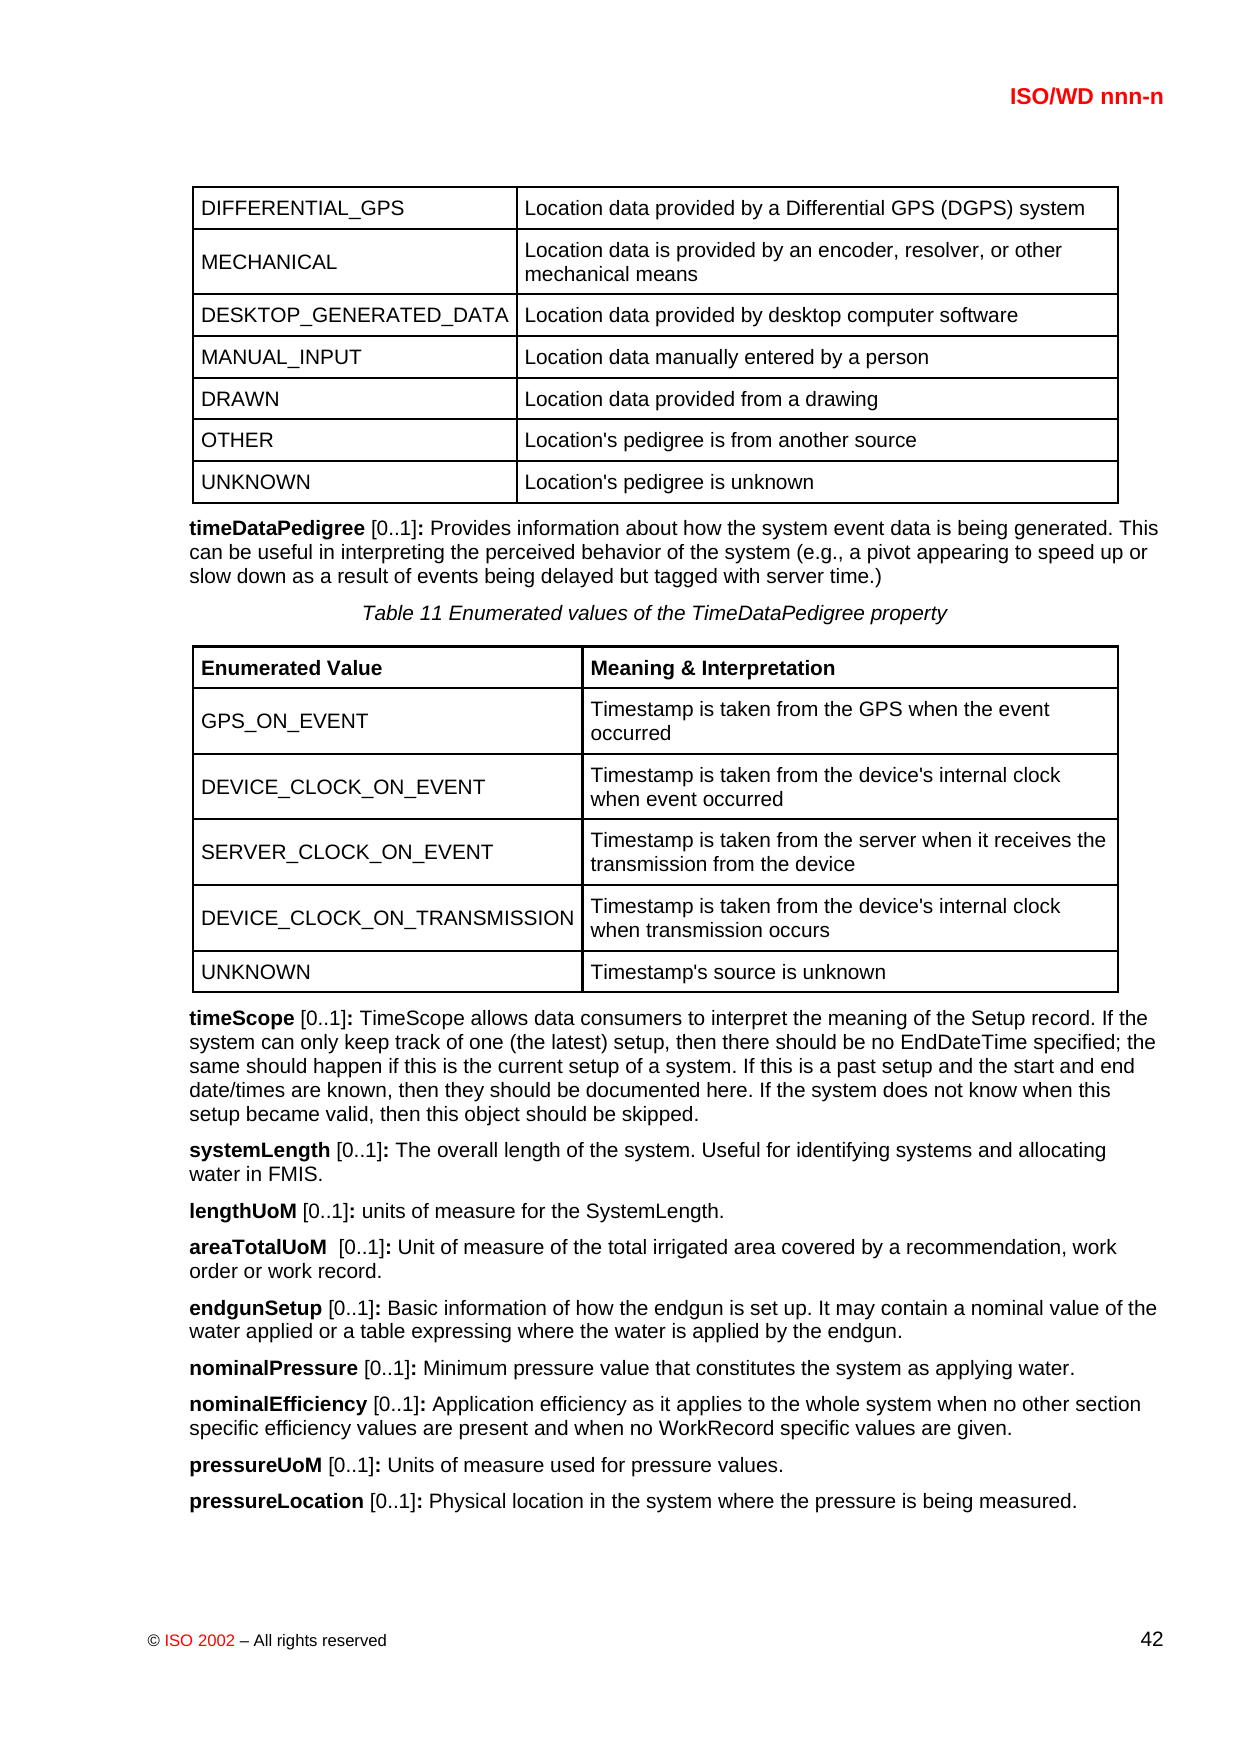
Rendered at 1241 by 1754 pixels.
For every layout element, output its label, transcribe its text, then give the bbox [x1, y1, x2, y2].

table_cell Timestamp's source is unknown [584, 952, 1117, 991]
table_cell DEVICE_CLOCK_ON_TRANSMISSION [194, 886, 581, 949]
table_cell DEVICE_CLOCK_ON_EVENT [194, 755, 581, 818]
table_cell DIFFERENTIAL_GPS [194, 188, 516, 228]
text systemLength [0..1]: The overall length of the system. Useful for identifying systems and allocating water in FMIS. [189, 1138, 1164, 1186]
table_cell OTHER [194, 420, 516, 460]
table_cell Timestamp is taken from the device's internal clock when event occurred [584, 755, 1117, 818]
text lengthUoM [0..1]: units of measure for the SystemLength. [189, 1198, 1164, 1222]
table_cell Timestamp is taken from the device's internal clock when transmission occurs [584, 886, 1117, 949]
text timeScope [0..1]: TimeScope allows data consumers to interpret the meaning of the Setup record. If the system can only keep track of one (the latest) setup, then there should be no EndDateTime specified; the same should happen if this is the current setup of a system. If this is a past setup and the start and end date/times are known, then they should be documented here. If the system does not know when this setup became valid, then this object should be skipped. [189, 1006, 1164, 1126]
text nominalPressure [0..1]: Minimum pressure value that constitutes the system as applying water. [189, 1356, 1164, 1380]
table_cell GPS_ON_EVENT [194, 689, 581, 753]
text nominalEfficiency [0..1]: Application efficiency as it applies to the whole system when no other section specific efficiency values are present and when no WorkRecord specific values are given. [189, 1392, 1164, 1440]
table_cell Timestamp is taken from the server when it receives the transmission from the device [584, 820, 1117, 884]
table_header Enumerated Value [194, 648, 581, 687]
table_cell MANUAL_INPUT [194, 337, 516, 377]
table_cell DRAWN [194, 379, 516, 418]
table_cell SERVER_CLOCK_ON_EVENT [194, 820, 581, 884]
text Table 11 Enumerated values of the TimeDataPedigree property [147, 601, 1164, 624]
table_cell Location data provided by desktop computer software [518, 295, 1117, 335]
text endgunSetup [0..1]: Basic information of how the endgun is set up. It may contain a nominal value of the water applied or a table expressing where the water is applied by the endgun. [189, 1295, 1164, 1343]
table_cell Location's pedigree is from another source [518, 420, 1117, 460]
table_cell DESKTOP_GENERATED_DATA [194, 295, 516, 335]
table_cell Location's pedigree is unknown [518, 462, 1117, 502]
table_cell MECHANICAL [194, 230, 516, 293]
table_cell Location data provided by a Differential GPS (DGPS) system [518, 188, 1117, 228]
table_header Meaning & Interpretation [584, 648, 1117, 687]
table_cell UNKNOWN [194, 462, 516, 502]
text pressureUoM [0..1]: Units of measure used for pressure values. [189, 1453, 1164, 1477]
table_cell UNKNOWN [194, 952, 581, 991]
text pressureLocation [0..1]: Physical location in the system where the pressure is being measured. [189, 1489, 1164, 1513]
table_cell Location data manually entered by a person [518, 337, 1117, 377]
table_cell Location data is provided by an encoder, resolver, or other mechanical means [518, 230, 1117, 293]
table_cell Location data provided from a drawing [518, 379, 1117, 418]
table_cell Timestamp is taken from the GPS when the event occurred [584, 689, 1117, 753]
text areaTotalUoM [0..1]: Unit of measure of the total irrigated area covered by a recommendation, work order or work record. [189, 1235, 1164, 1283]
text timeDataPedigree [0..1]: Provides information about how the system event data is being generated. This can be useful in interpreting the perceived behavior of the system (e.g., a pivot appearing to speed up or slow down as a result of events being delayed but tagged with server time.) [189, 516, 1164, 588]
